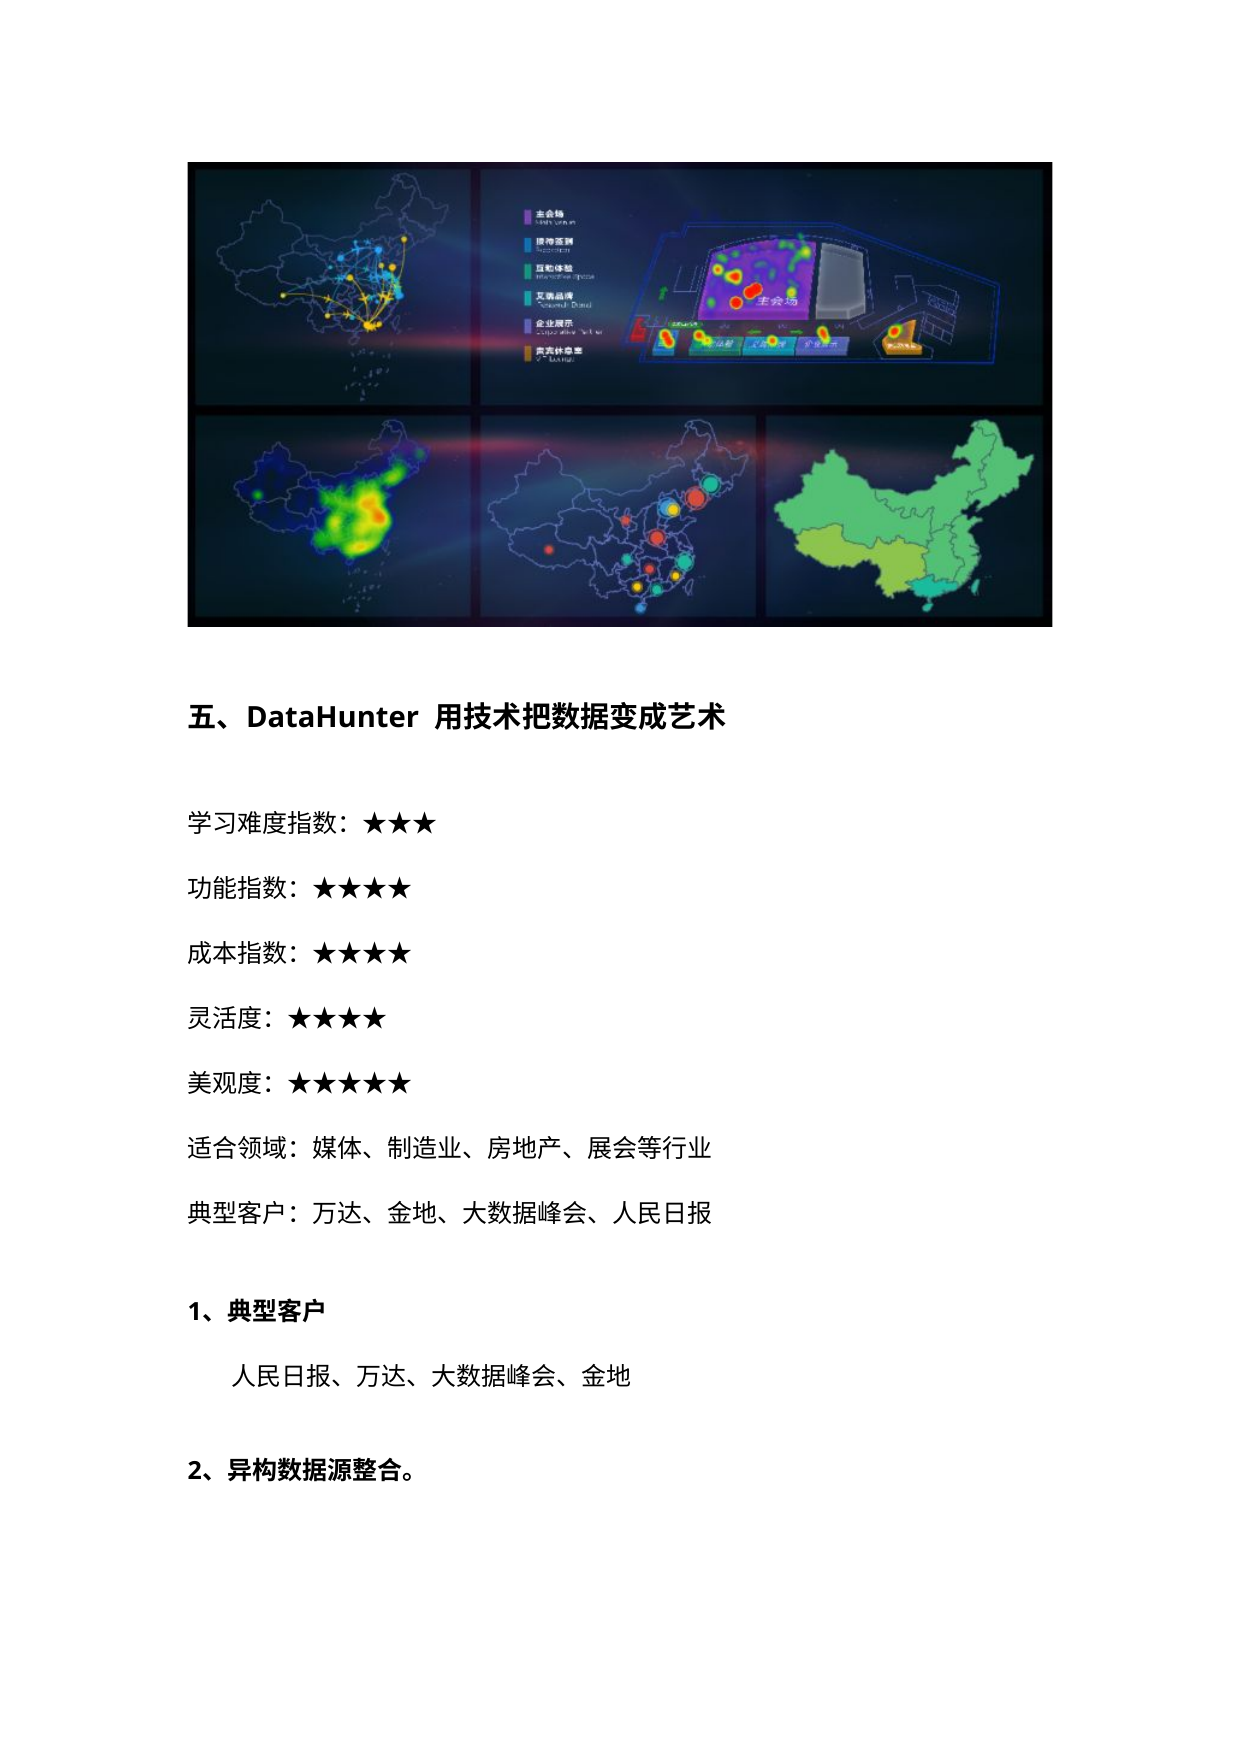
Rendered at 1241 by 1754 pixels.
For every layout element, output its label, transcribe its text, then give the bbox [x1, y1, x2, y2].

list 功能指数：★★★★ [187, 854, 1053, 919]
list 典型客户：万达、金地、大数据峰会、人民日报 [187, 1179, 1053, 1244]
list 典型客户 [187, 1277, 1053, 1342]
picture [187, 162, 1053, 627]
list 适合领域：媒体、制造业、房地产、展会等行业 [187, 1114, 1053, 1179]
list 人民日报、万达、大数据峰会、金地 [187, 1342, 1053, 1407]
list 成本指数：★★★★ [187, 919, 1053, 984]
list 五、DataHunter 用技术把数据变成艺术 [187, 682, 1053, 747]
list 美观度：★★★★★ [187, 1049, 1053, 1114]
list 灵活度：★★★★ [187, 984, 1053, 1049]
list 学习难度指数：★★★ [187, 789, 1053, 854]
text 2、异构数据源整合。 [187, 1436, 1053, 1501]
